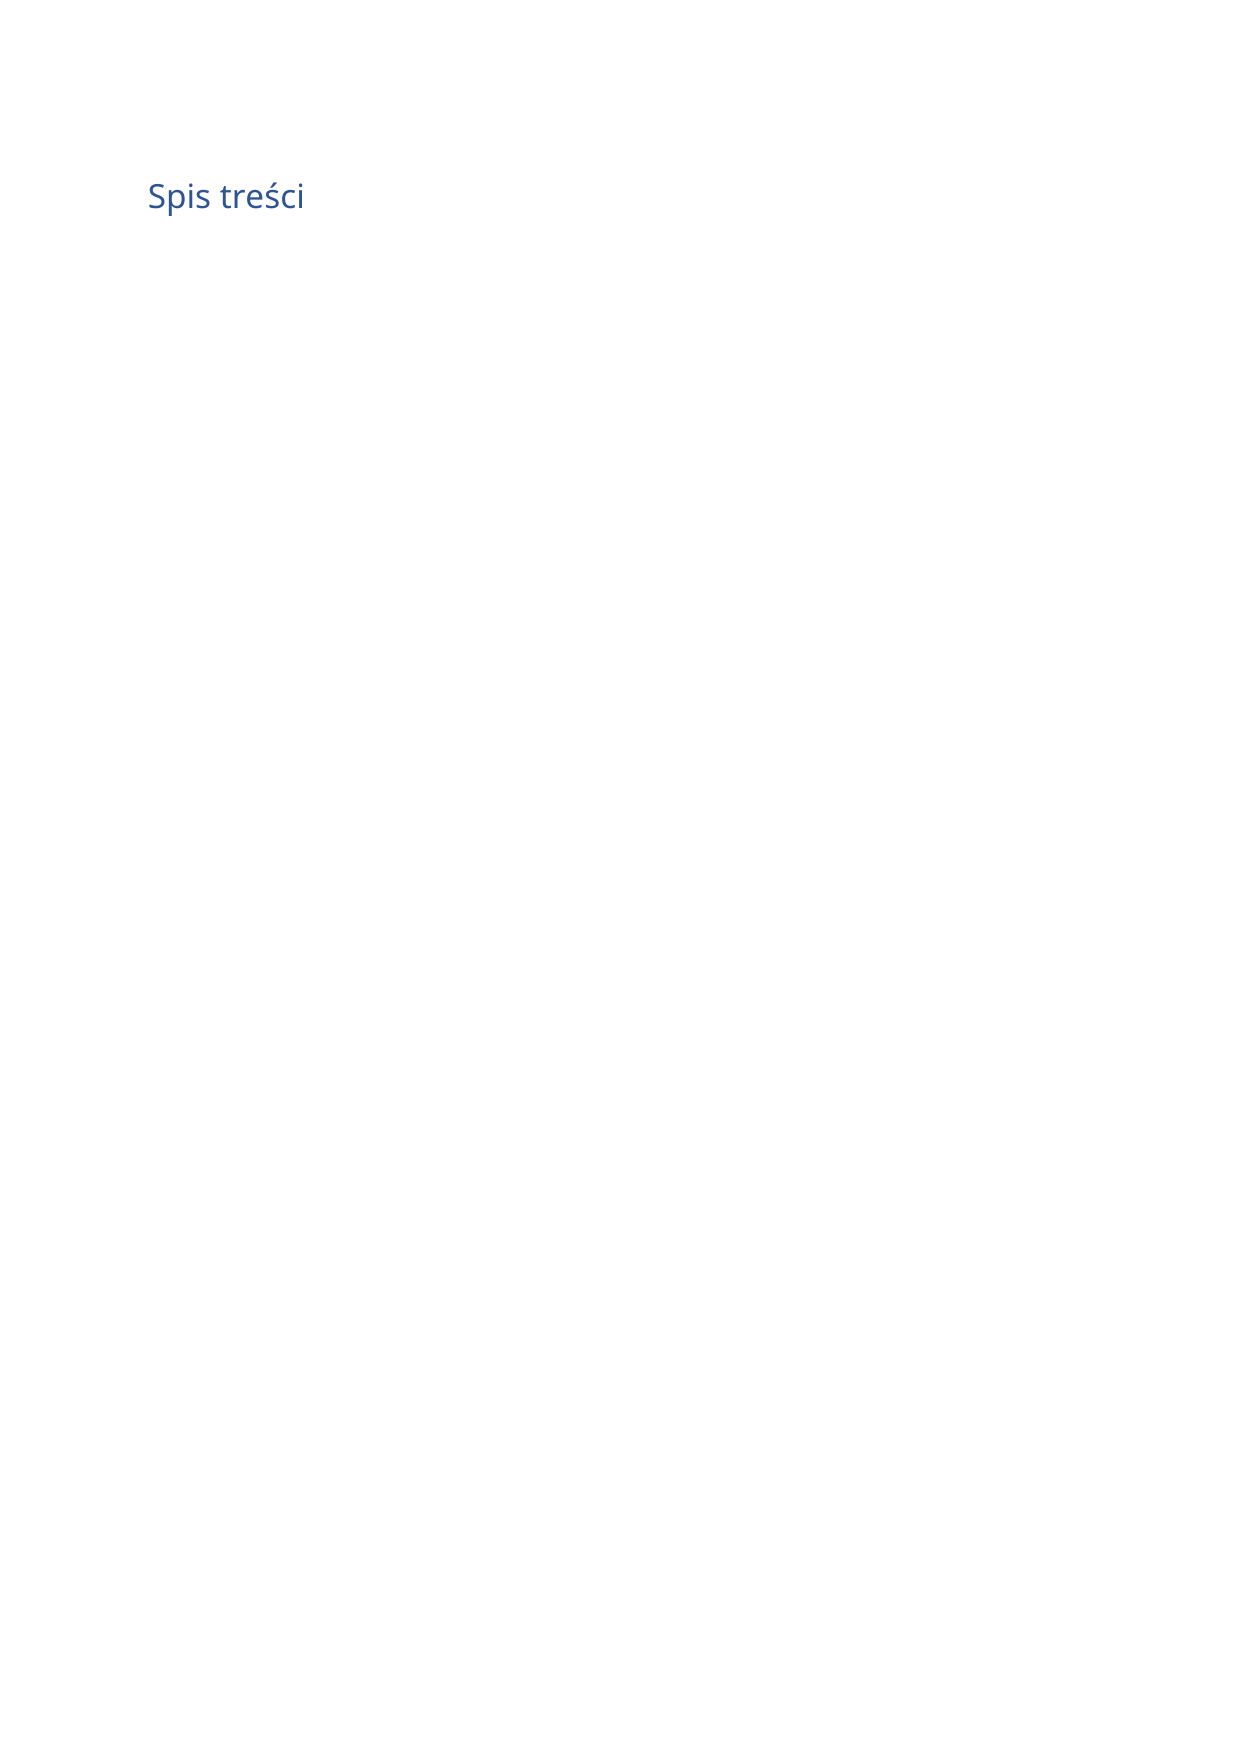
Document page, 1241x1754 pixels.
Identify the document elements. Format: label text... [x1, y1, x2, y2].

subtitle Spis treści [148, 173, 1093, 218]
